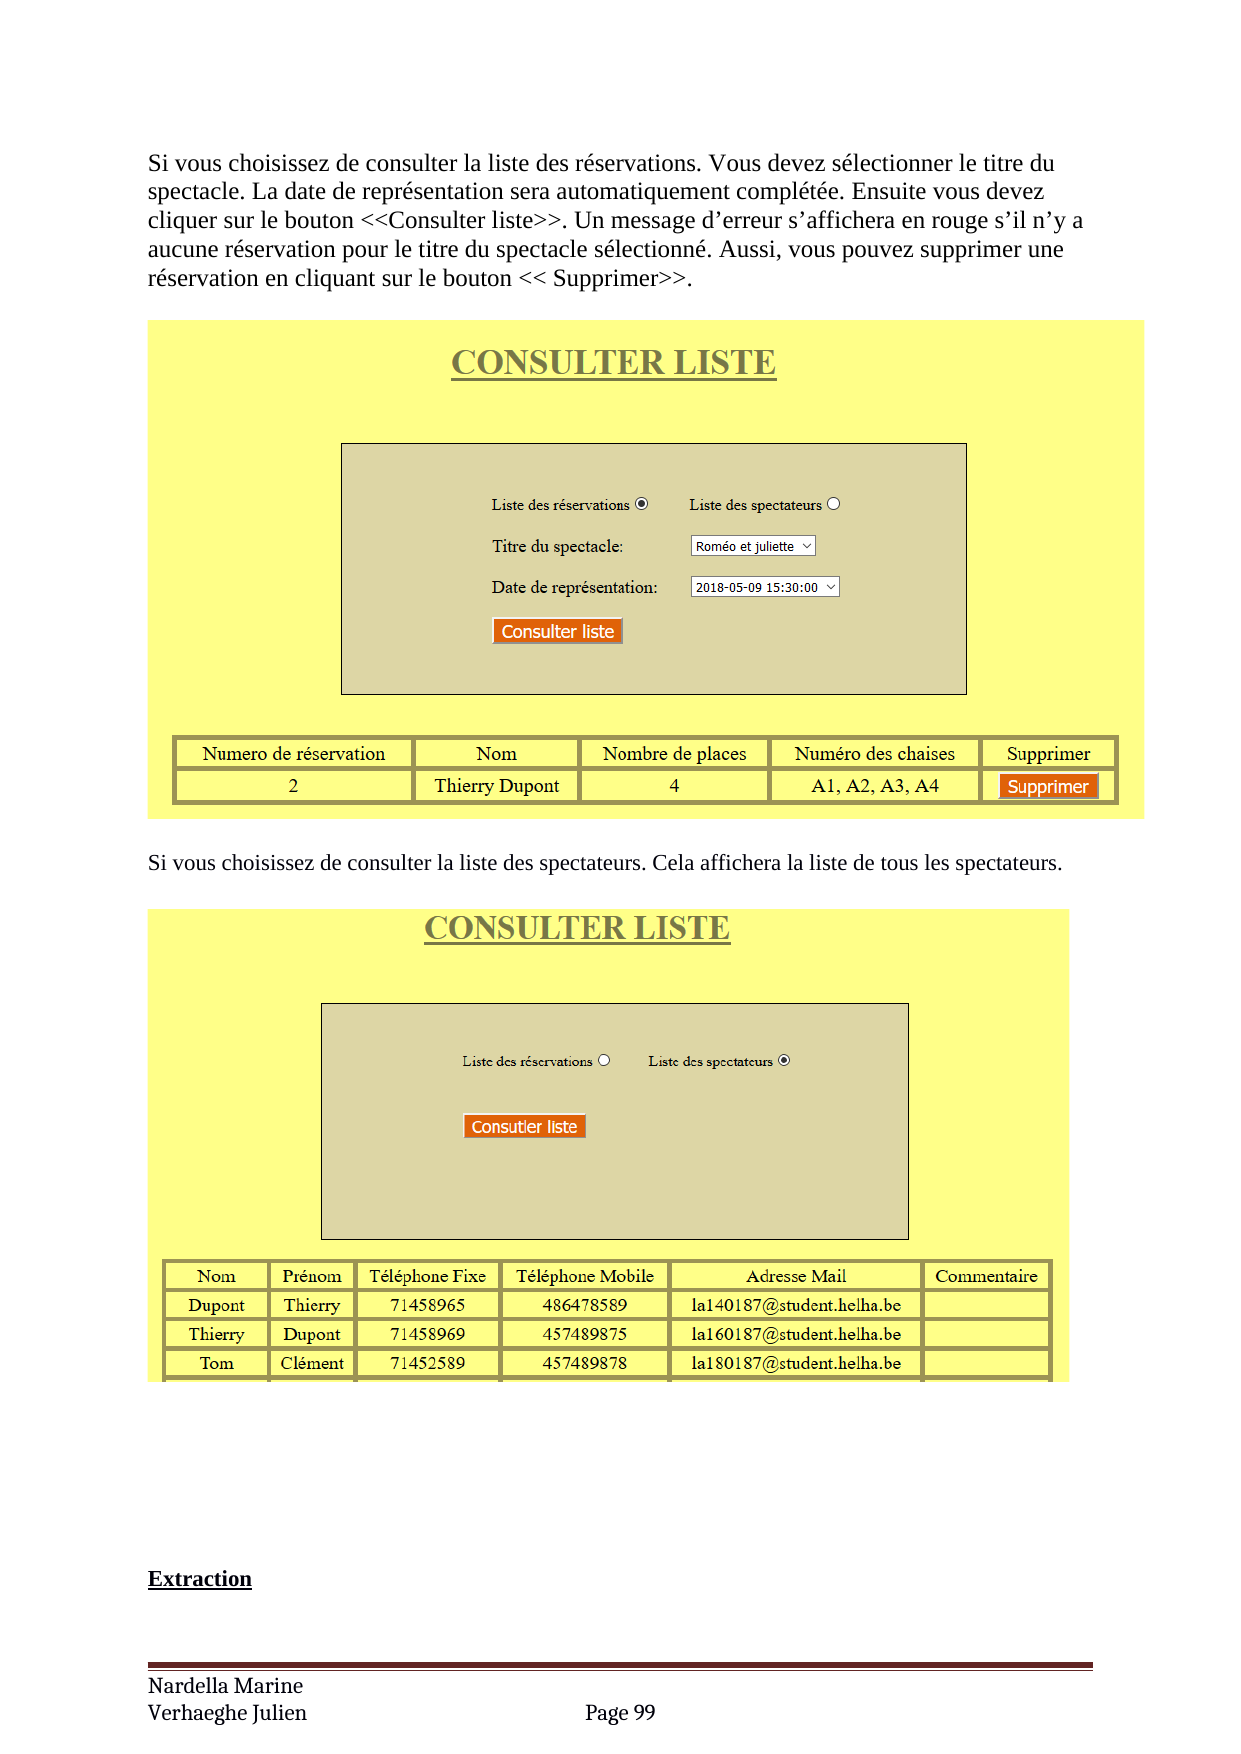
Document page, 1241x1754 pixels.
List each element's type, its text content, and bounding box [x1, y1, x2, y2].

picture [147, 909, 1070, 1382]
text Si vous choisissez de consulter la liste des spectateurs. Cela affichera la liste de tous les spectateurs. [148, 849, 1093, 875]
text Extraction [148, 1565, 1093, 1592]
picture [147, 320, 1145, 819]
text Si vous choisissez de consulter la liste des réservations. Vous devez sélectionner le titre du spectacle. La date de représentation sera automatiquement complétée. Ensuite vous devez cliquer sur le bouton <<Consulter liste>>. Un message d’erreur s’affichera en rouge s’il n’y a aucune réservation pour le titre du spectacle sélectionné. Aussi, vous pouvez supprimer une réservation en cliquant sur le bouton << Supprimer>>. [148, 148, 1093, 291]
